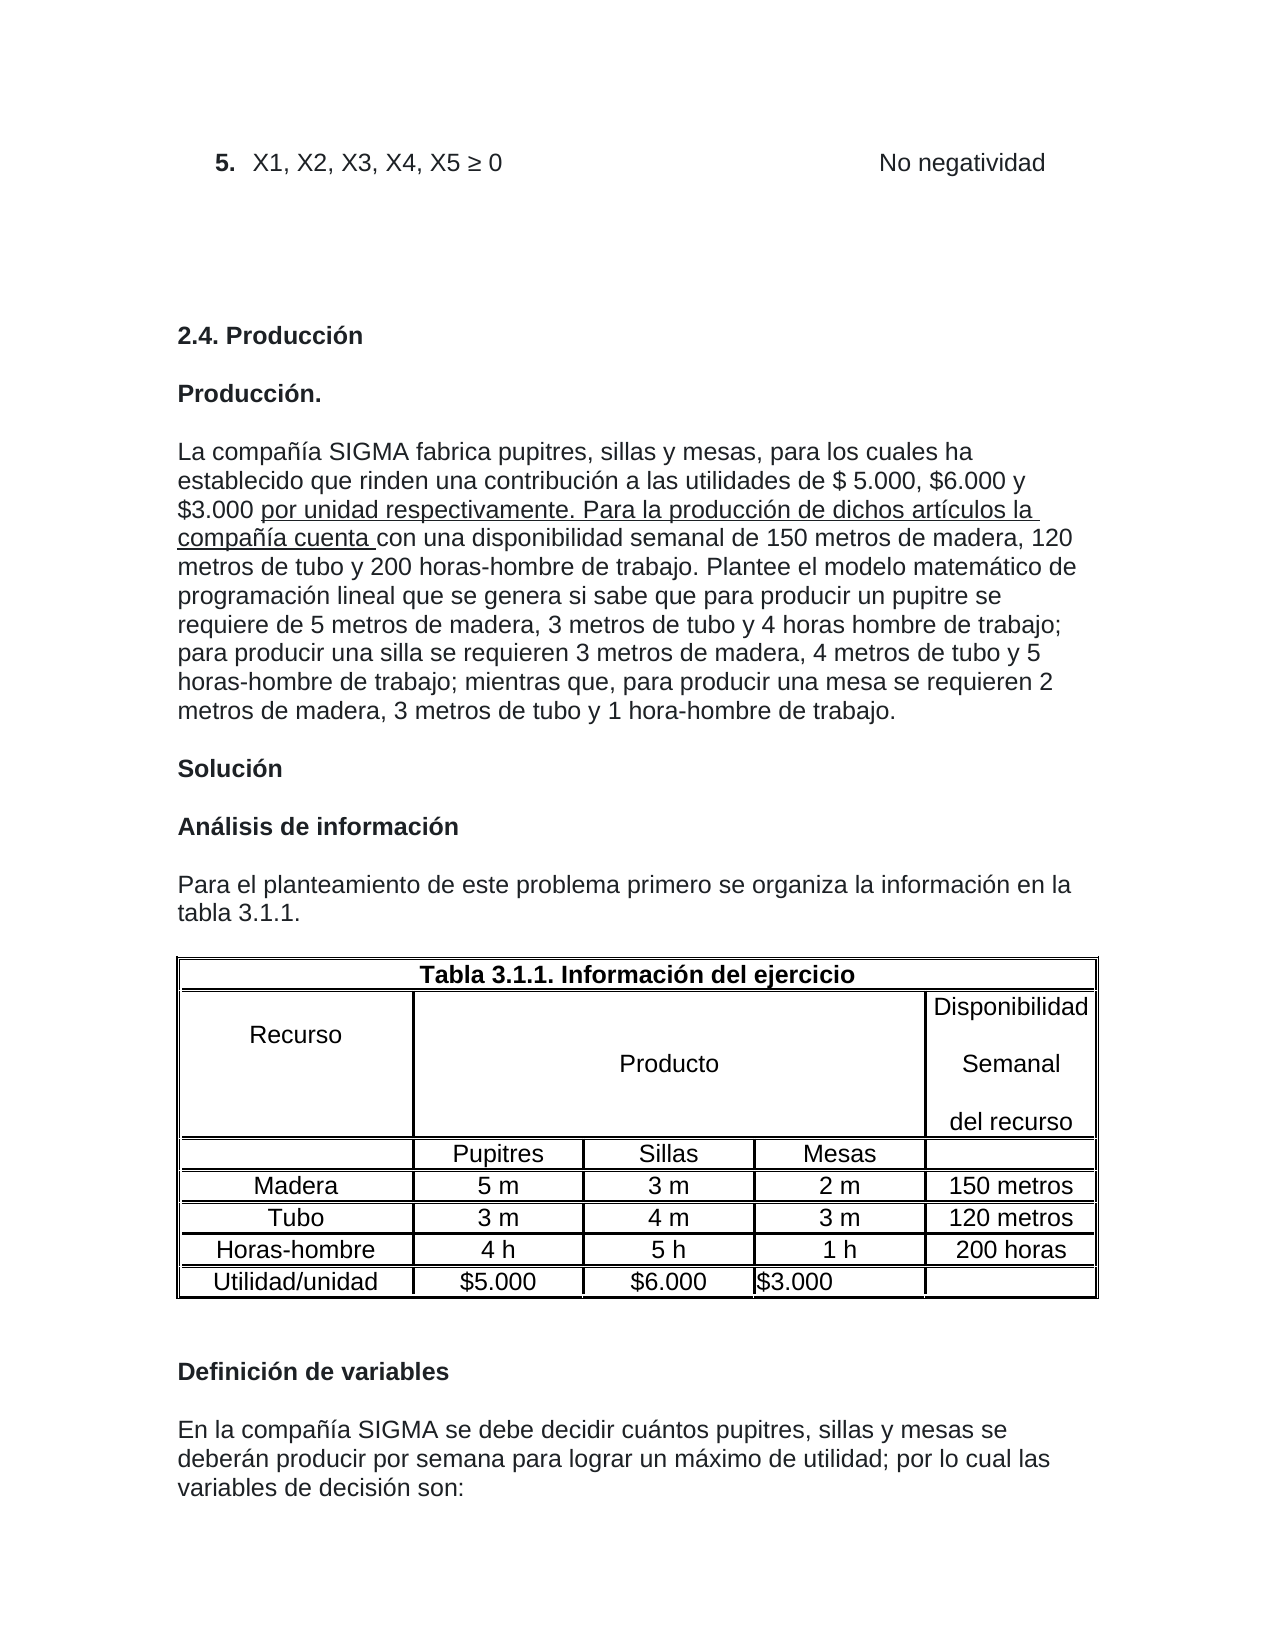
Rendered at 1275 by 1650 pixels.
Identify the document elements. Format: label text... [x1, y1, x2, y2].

subtitle X1, X2, X3, X4, X5 ≥ 0 No negatividad [215, 148, 1098, 176]
table_cell 4 h [415, 1235, 582, 1264]
table_cell Recurso [180, 988, 412, 1136]
text Definición de variables [177, 1357, 1098, 1386]
table_cell Pupitres [415, 1140, 582, 1168]
table_cell 150 metros [927, 1168, 1096, 1200]
text Análisis de información [177, 812, 1098, 841]
table_cell Disponibilidad Semanal del recurso [927, 988, 1096, 1136]
table_cell Sillas [585, 1140, 753, 1168]
text 2.4. Producción [177, 321, 1098, 350]
table_cell $5.000 [413, 1268, 583, 1296]
table_cell 1 h [756, 1235, 924, 1264]
table_cell Tubo [180, 1200, 412, 1232]
table_cell [925, 1264, 1096, 1296]
table_cell [927, 1136, 1096, 1168]
table_cell $3.000 [754, 1268, 925, 1296]
table_cell Horas-hombre [180, 1232, 412, 1264]
table_cell 5 m [415, 1172, 582, 1200]
table_cell 3 m [756, 1204, 924, 1232]
table_cell Madera [180, 1168, 412, 1200]
table_cell 3 m [415, 1204, 582, 1232]
table_cell [180, 1136, 412, 1168]
table_header Tabla 3.1.1. Información del ejercicio [180, 960, 1095, 988]
text Producción. [177, 379, 1098, 408]
table_cell 120 metros [927, 1200, 1096, 1232]
table_cell 2 m [756, 1172, 924, 1200]
table_cell 4 m [585, 1204, 753, 1232]
table_cell 5 h [585, 1235, 753, 1264]
table_cell Producto [415, 992, 924, 1136]
table_cell $6.000 [583, 1268, 754, 1296]
table_cell 3 m [585, 1172, 753, 1200]
text La compañía SIGMA fabrica pupitres, sillas y mesas, para los cuales ha establecido que rinden una contribución a las utilidades de $ 5.000, $6.000 y $3.000 por unidad respectivamente. Para la producción de dichos artículos la compañía cuenta con una disponibilidad semanal de 150 metros de madera, 120 metros de tubo y 200 horas-hombre de trabajo. Plantee el modelo matemático de programación lineal que se genera si sabe que para producir un pupitre se requiere de 5 metros de madera, 3 metros de tubo y 4 horas hombre de trabajo; para producir una silla se requieren 3 metros de madera, 4 metros de tubo y 5 horas-hombre de trabajo; mientras que, para producir una mesa se requieren 2 metros de madera, 3 metros de tubo y 1 hora-hombre de trabajo. [177, 437, 1098, 725]
text Solución [177, 754, 1098, 783]
table_cell Utilidad/unidad [180, 1264, 413, 1296]
text Para el planteamiento de este problema primero se organiza la información en la tabla 3.1.1. [177, 870, 1098, 927]
text En la compañía SIGMA se debe decidir cuántos pupitres, sillas y mesas se deberán producir por semana para lograr un máximo de utilidad; por lo cual las variables de decisión son: [177, 1415, 1098, 1501]
table_cell 200 horas [927, 1232, 1095, 1264]
table_cell Mesas [756, 1140, 924, 1168]
